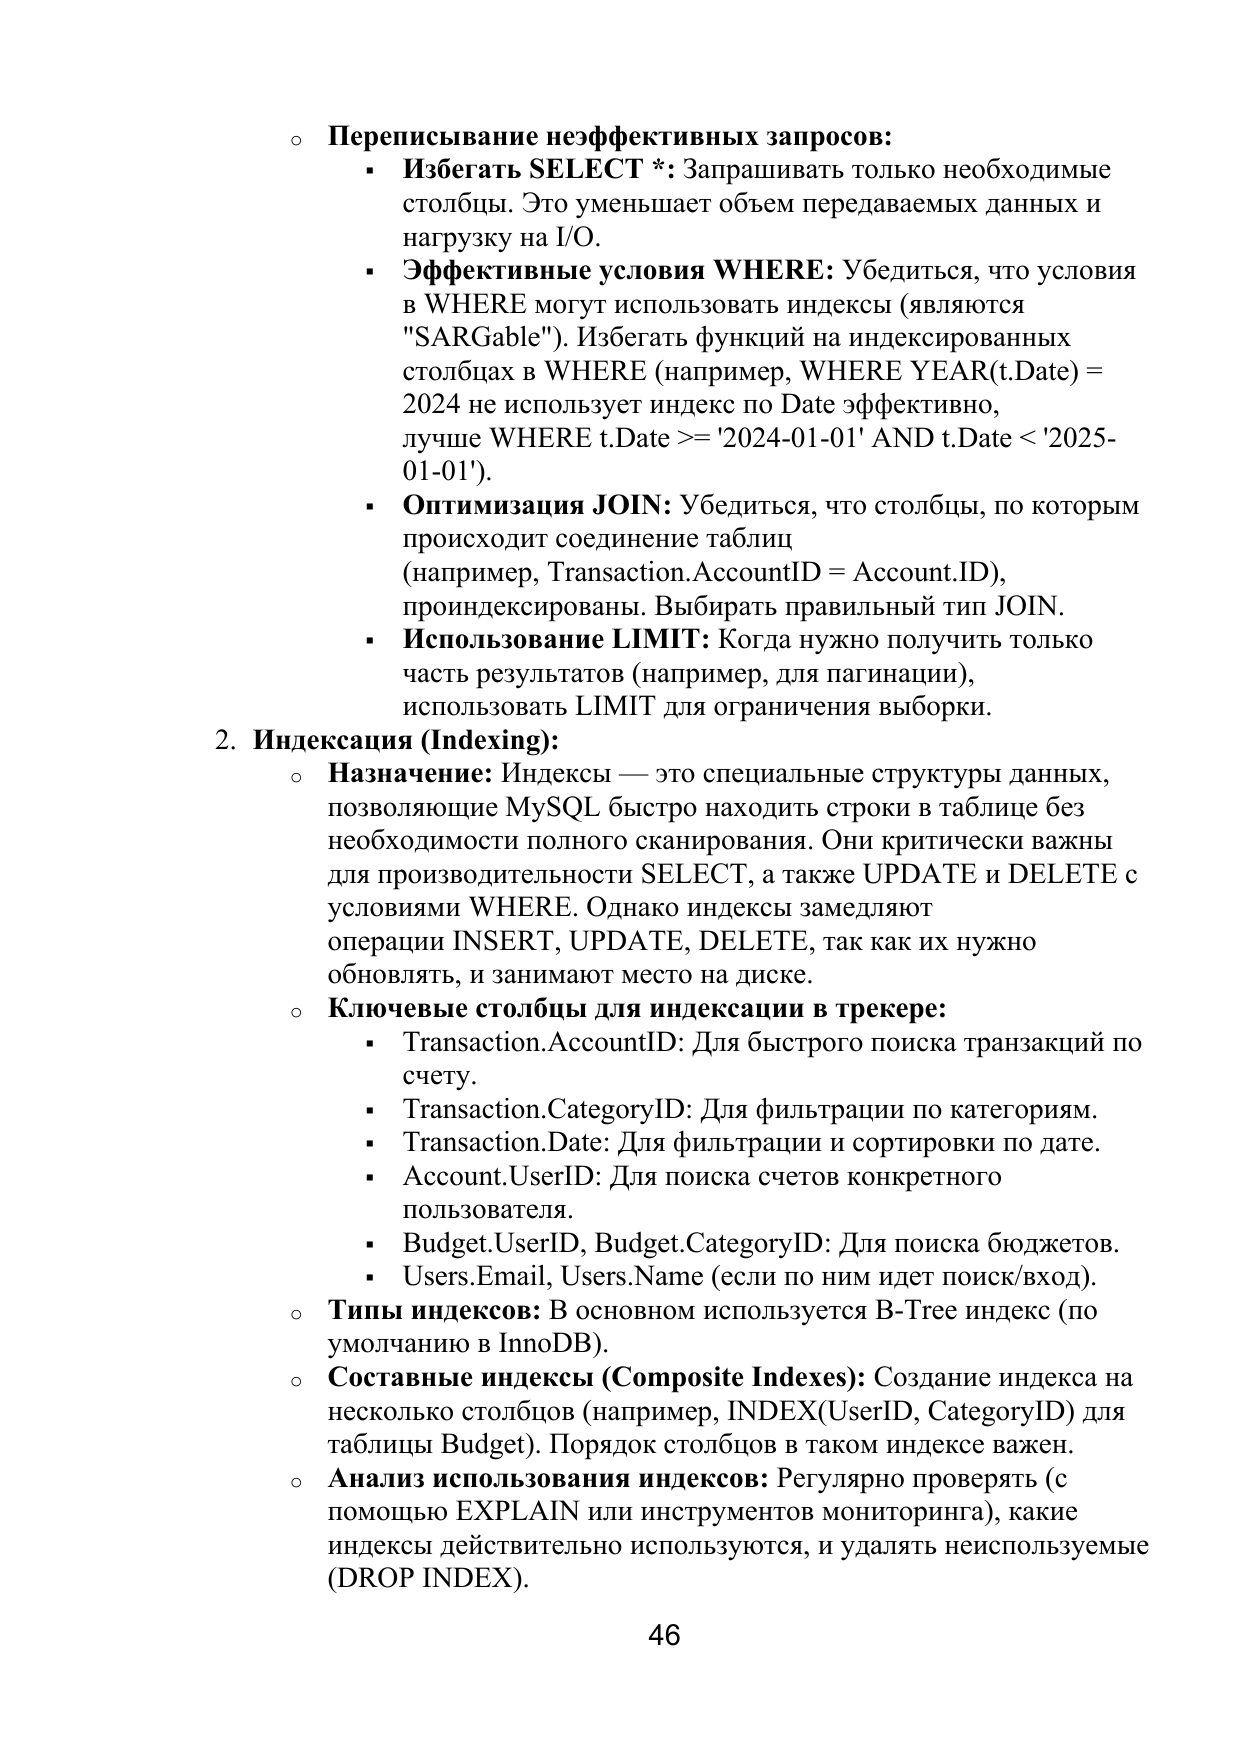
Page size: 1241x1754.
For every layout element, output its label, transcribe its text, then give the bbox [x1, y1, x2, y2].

list Transaction.CategoryID: Для фильтрации по категориям. [365, 1091, 1152, 1124]
list Назначение: Индексы — это специальные структуры данных, позволяющие MySQL быстро находить строки в таблице без необходимости полного сканирования. Они критически важны для производительности SELECT, а также UPDATE и DELETE с условиями WHERE. Однако индексы замедляют операции INSERT, UPDATE, DELETE, так как их нужно обновлять, и занимают место на диске. [290, 755, 1152, 990]
list Избегать SELECT *: Запрашивать только необходимые столбцы. Это уменьшает объем передаваемых данных и нагрузку на I/O. [365, 152, 1152, 252]
list Budget.UserID, Budget.CategoryID: Для поиска бюджетов. [365, 1225, 1152, 1258]
list Users.Email, Users.Name (если по ним идет поиск/вход). [365, 1258, 1152, 1292]
list Анализ использования индексов: Регулярно проверять (с помощью EXPLAIN или инструментов мониторинга), какие индексы действительно используются, и удалять неиспользуемые (DROP INDEX). [290, 1460, 1152, 1594]
list Оптимизация JOIN: Убедиться, что столбцы, по которым происходит соединение таблиц (например, Transaction.AccountID = Account.ID), проиндексированы. Выбирать правильный тип JOIN. [365, 487, 1152, 621]
list Эффективные условия WHERE: Убедиться, что условия в WHERE могут использовать индексы (являются "SARGable"). Избегать функций на индексированных столбцах в WHERE (например, WHERE YEAR(t.Date) = 2024 не использует индекс по Date эффективно, лучше WHERE t.Date >= '2024-01-01' AND t.Date < '2025-01-01'). [365, 252, 1152, 487]
list Transaction.AccountID: Для быстрого поиска транзакций по счету. [365, 1024, 1152, 1091]
list Переписывание неэффективных запросов: [290, 118, 1152, 152]
list Transaction.Date: Для фильтрации и сортировки по дате. [365, 1124, 1152, 1158]
list Использование LIMIT: Когда нужно получить только часть результатов (например, для пагинации), использовать LIMIT для ограничения выборки. [365, 621, 1152, 722]
list Индексация (Indexing): [215, 722, 1152, 755]
list Ключевые столбцы для индексации в трекере: [290, 990, 1152, 1024]
list Account.UserID: Для поиска счетов конкретного пользователя. [365, 1158, 1152, 1225]
list Типы индексов: В основном используется B-Tree индекс (по умолчанию в InnoDB). [290, 1292, 1152, 1359]
list Составные индексы (Composite Indexes): Создание индекса на несколько столбцов (например, INDEX(UserID, CategoryID) для таблицы Budget). Порядок столбцов в таком индексе важен. [290, 1359, 1152, 1460]
